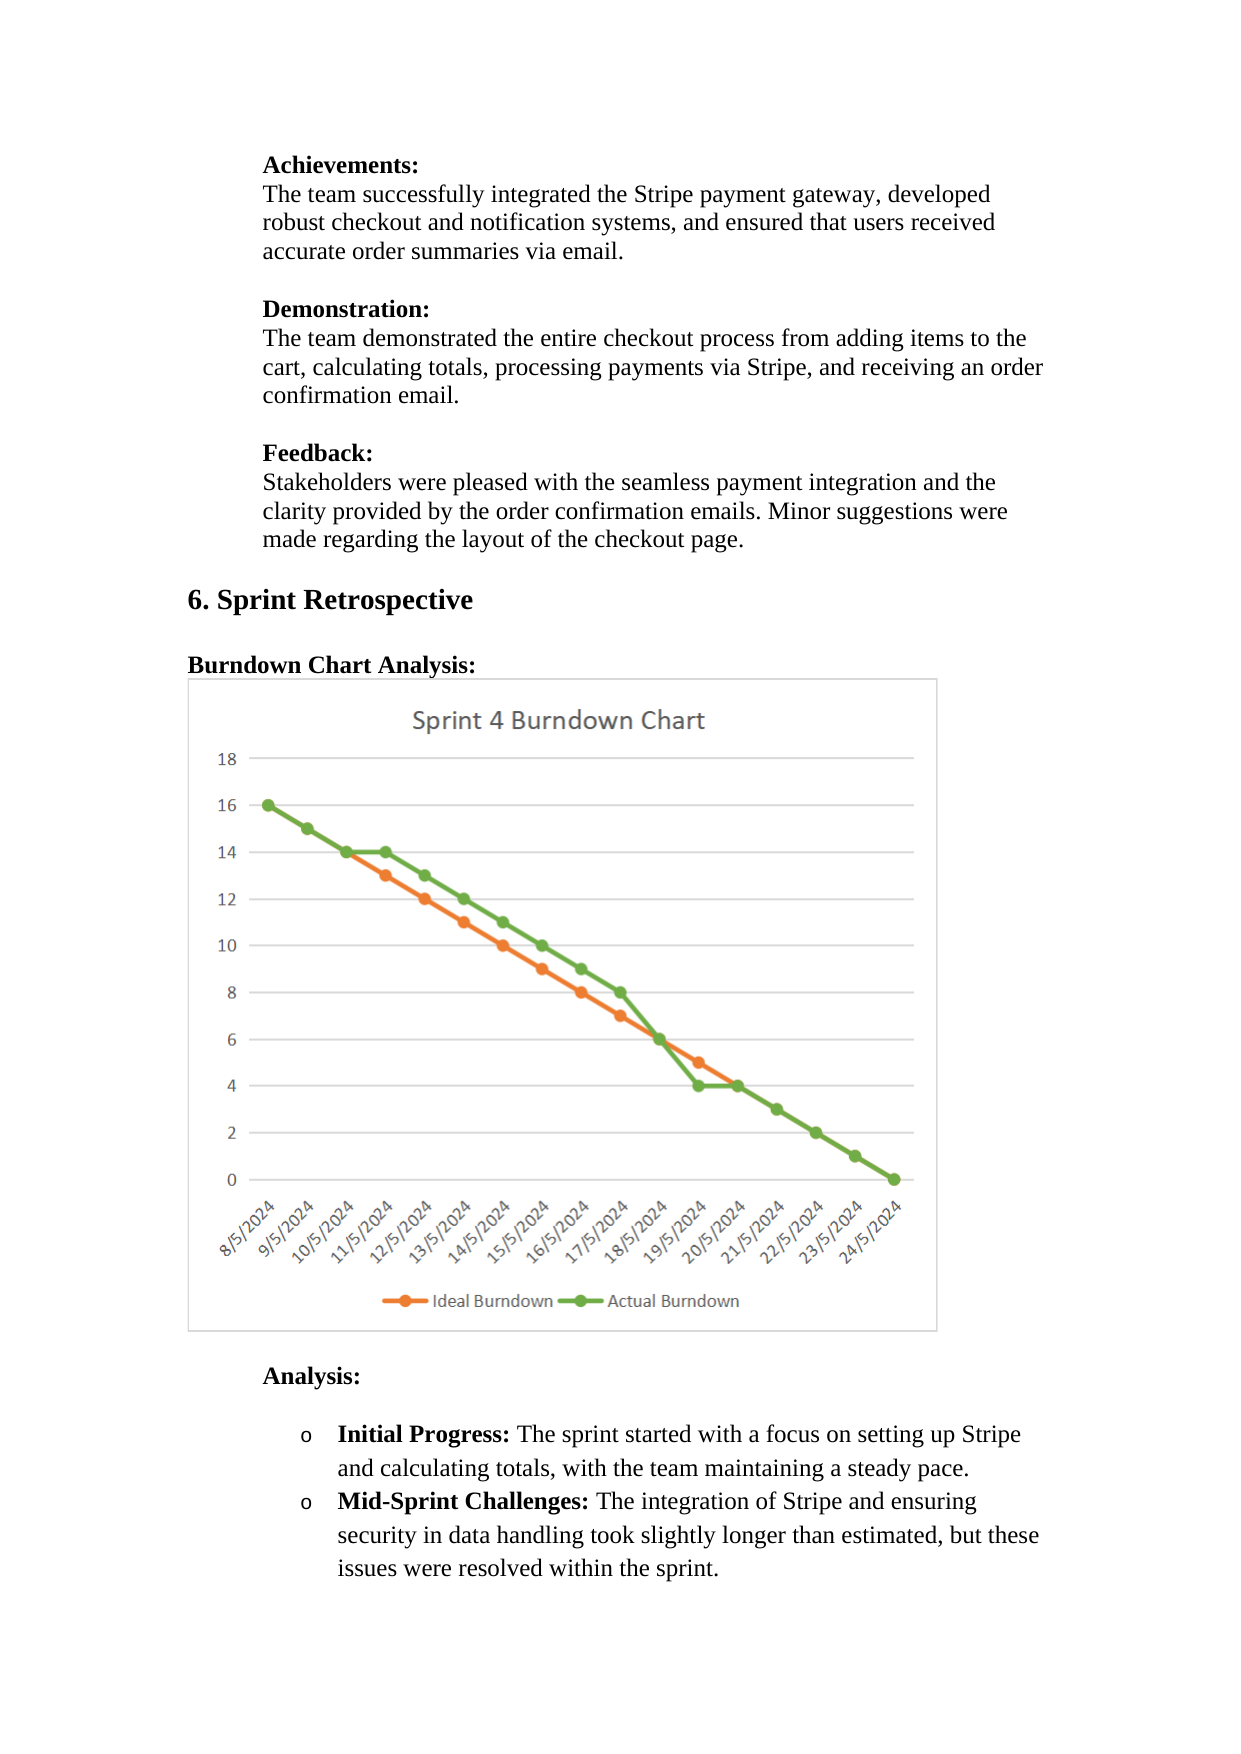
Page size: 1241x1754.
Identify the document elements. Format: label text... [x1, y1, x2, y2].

text Demonstration: The team demonstrated the entire checkout process from adding items to the cart, calculating totals, processing payments via Stripe, and receiving an order confirmation email. [262, 294, 1053, 409]
subtitle 6. Sprint Retrospective [187, 582, 1053, 616]
text Feedback: Stakeholders were pleased with the seamless payment integration and the clarity provided by the order confirmation emails. Minor suggestions were made regarding the layout of the checkout page. [262, 438, 1053, 553]
text Achievements: The team successfully integrated the Stripe payment gateway, developed robust checkout and notification systems, and ensured that users received accurate order summaries via email. [262, 150, 1053, 265]
picture [187, 678, 938, 1332]
text Analysis: [262, 1361, 1053, 1390]
list Initial Progress: The sprint started with a focus on setting up Stripe and calculating totals, with the team maintaining a steady pace. [300, 1419, 1053, 1482]
list Mid-Sprint Challenges: The integration of Stripe and ensuring security in data handling took slightly longer than estimated, but these issues were resolved within the sprint. [300, 1486, 1053, 1582]
